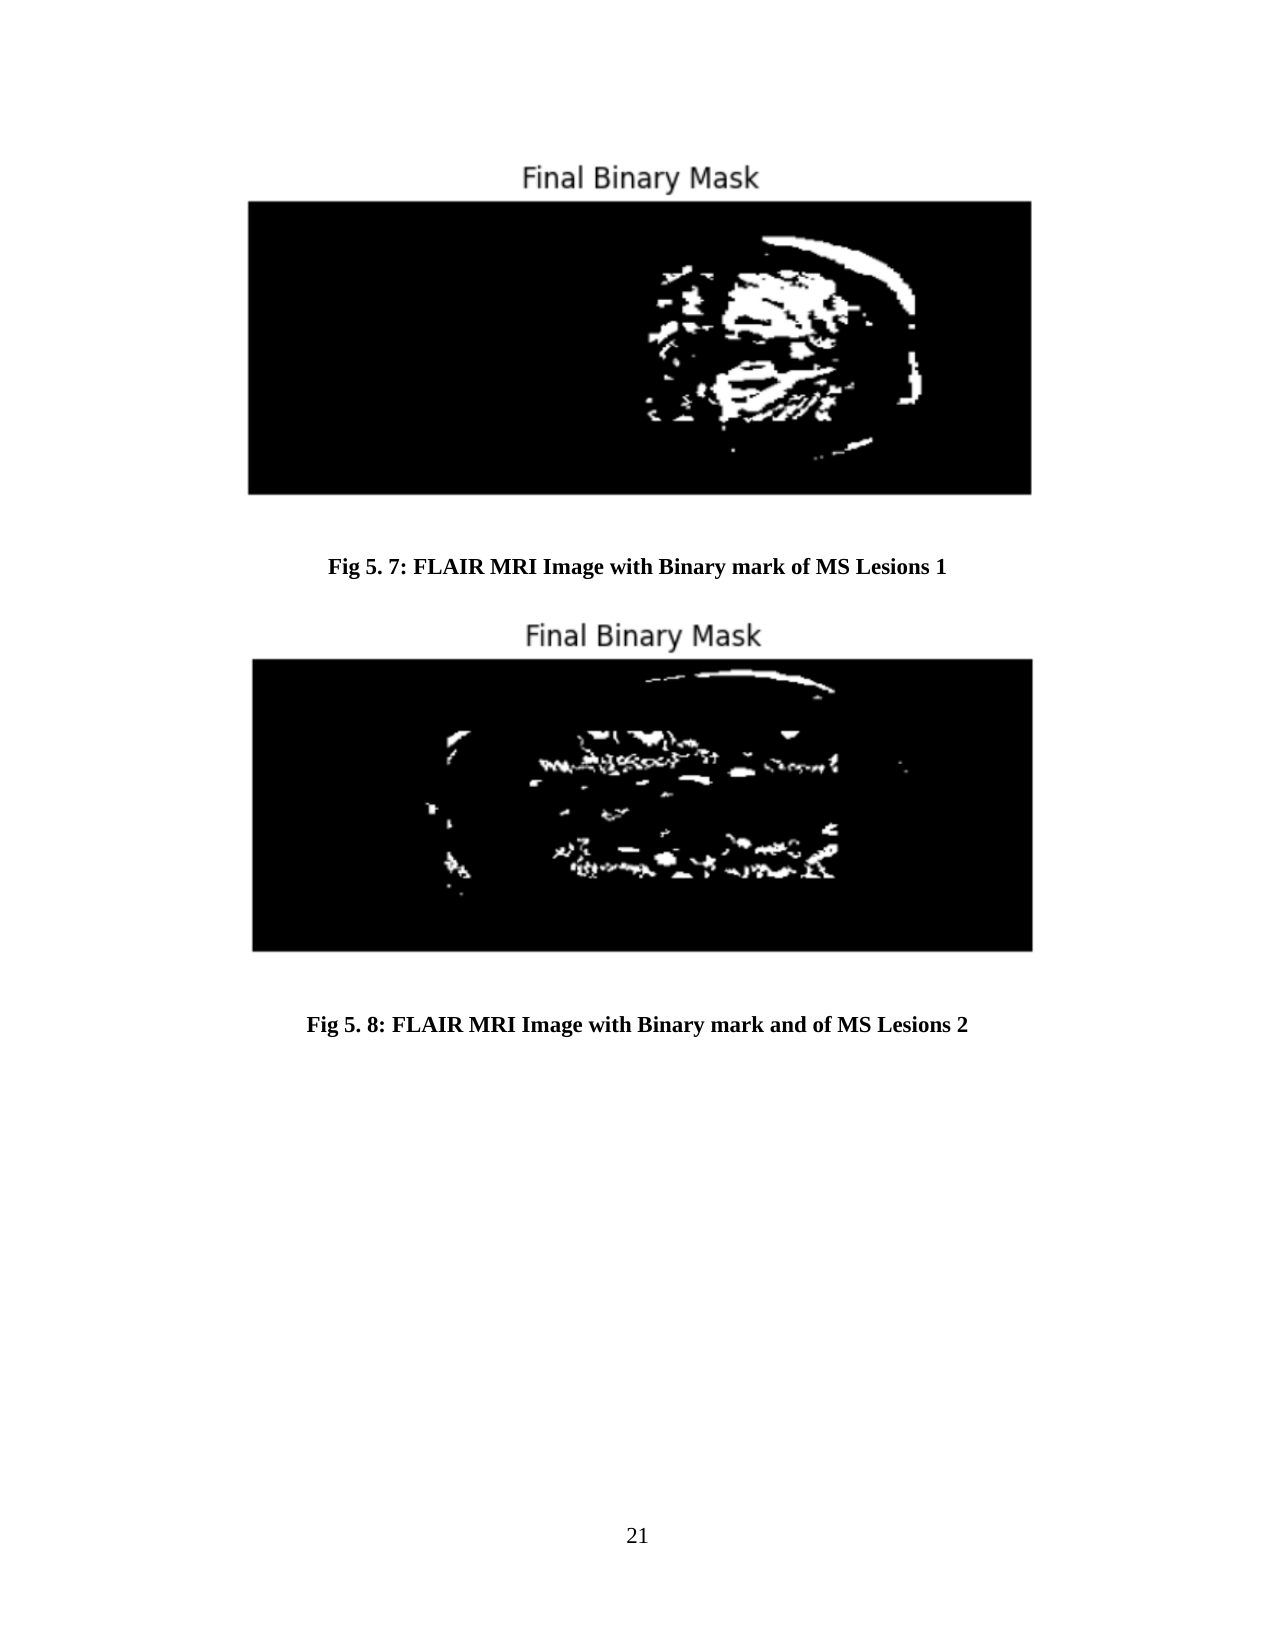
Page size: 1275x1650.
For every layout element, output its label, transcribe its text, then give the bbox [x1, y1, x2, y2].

picture [231, 150, 1045, 510]
picture [231, 608, 1044, 968]
text Fig 5. 8: FLAIR MRI Image with Binary mark and of MS Lesions 2 [150, 1011, 1125, 1038]
text Fig 5. 7: FLAIR MRI Image with Binary mark of MS Lesions 1 [150, 553, 1125, 579]
